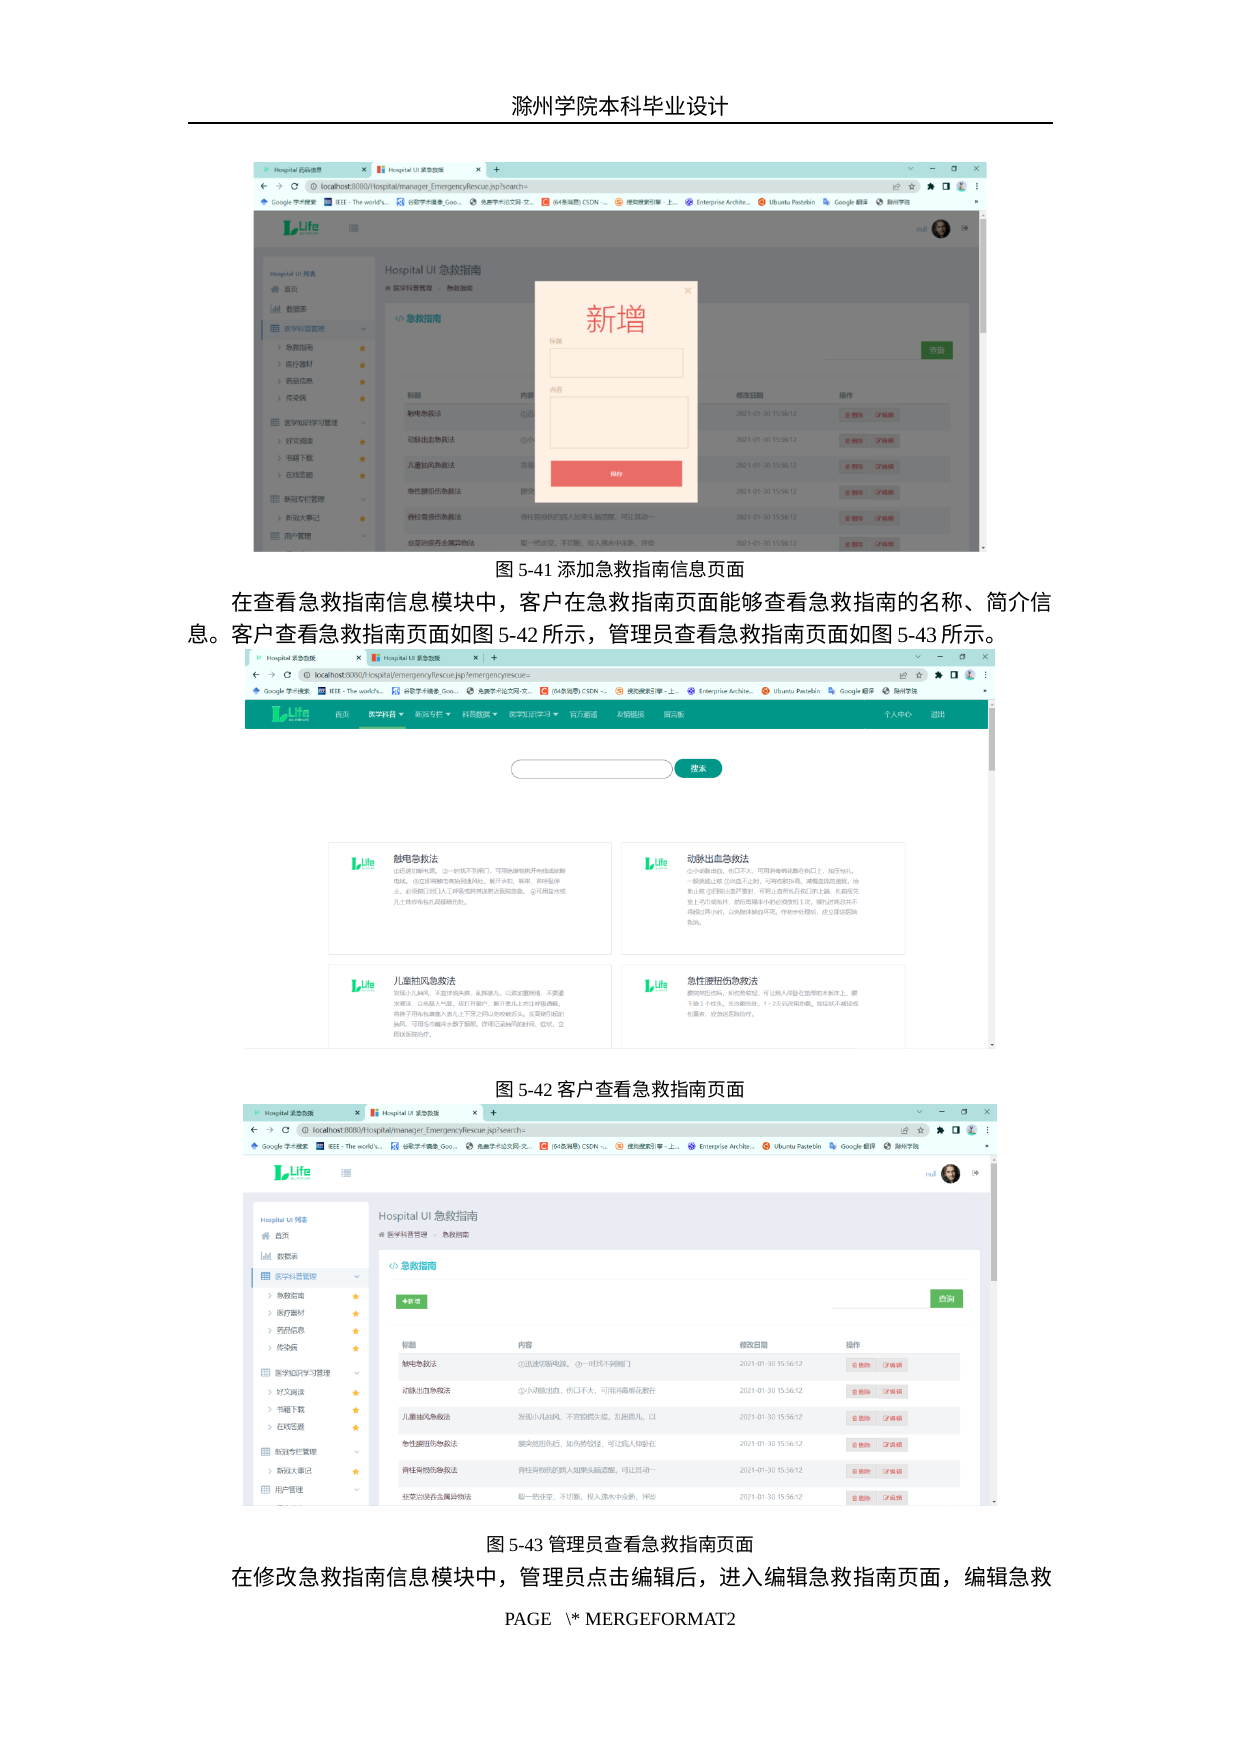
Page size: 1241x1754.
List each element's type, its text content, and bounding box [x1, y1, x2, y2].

picture [243, 1104, 998, 1506]
picture [245, 649, 995, 1049]
text 图5-41 添加急救指南信息页面 [187, 552, 1053, 584]
text 图5-43 管理员查看急救指南页面 [187, 1527, 1053, 1559]
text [187, 1559, 1053, 1592]
text 图5-42 客户查看急救指南页面 [187, 1072, 1053, 1104]
picture [253, 162, 987, 552]
text 在查看急救指南信息模块中，客户在急救指南页面能够查看急救指南的名称、简介信息。客户查看急救指南页面如图5-42所示，管理员查看急救指南页面如图5-43所示。 [187, 584, 1053, 649]
